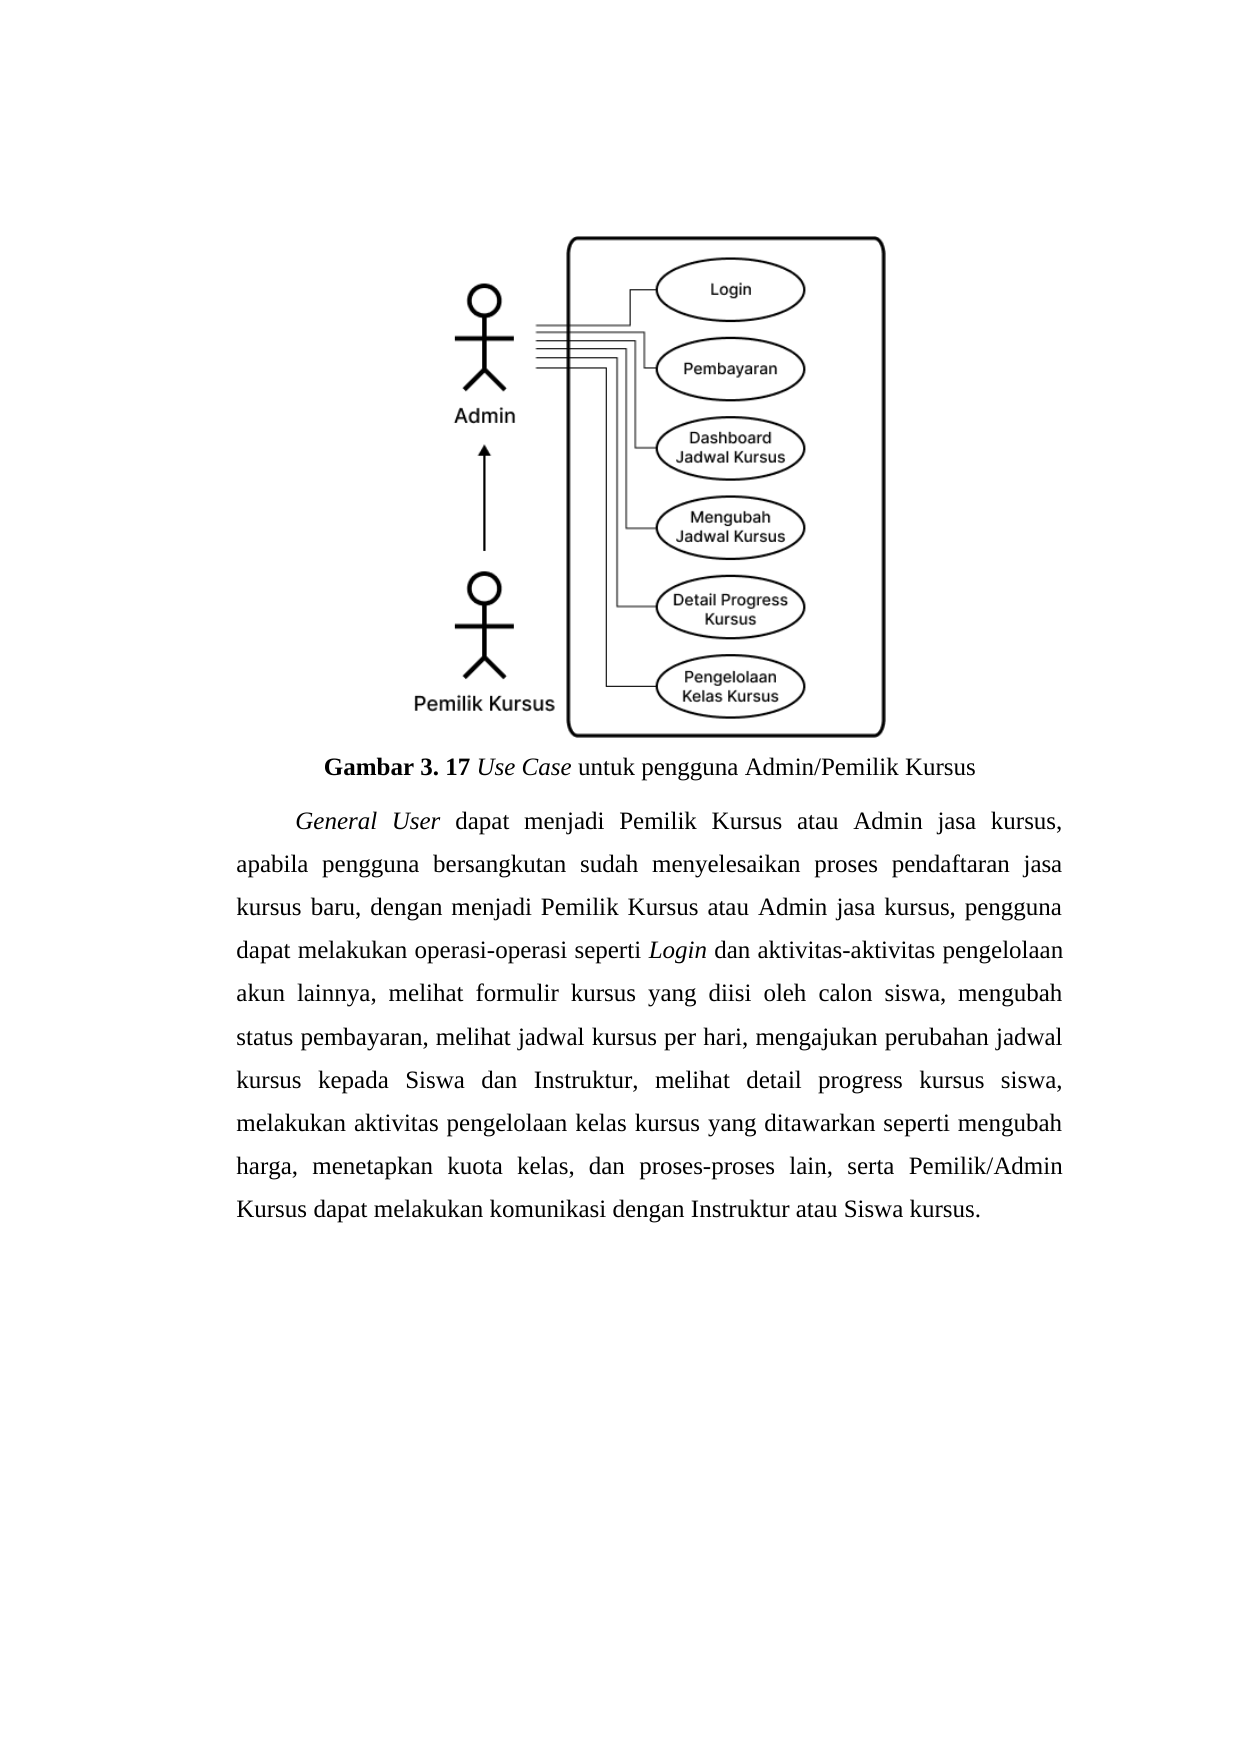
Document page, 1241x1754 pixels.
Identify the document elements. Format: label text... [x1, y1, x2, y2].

text General User dapat menjadi Pemilik Kursus atau Admin jasa kursus, apabila pengguna bersangkutan sudah menyelesaikan proses pendaftaran jasa kursus baru, dengan menjadi Pemilik Kursus atau Admin jasa kursus, pengguna dapat melakukan operasi-operasi seperti Login dan aktivitas-aktivitas pengelolaan akun lainnya, melihat formulir kursus yang diisi oleh calon siswa, mengubah status pembayaran, melihat jadwal kursus per hari, mengajukan perubahan jadwal kursus kepada Siswa dan Instruktur, melihat detail progress kursus siswa, melakukan aktivitas pengelolaan kelas kursus yang ditawarkan seperti mengubah harga, menetapkan kuota kelas, dan proses-proses lain, serta Pemilik/Admin Kursus dapat melakukan komunikasi dengan Instruktur atau Siswa kursus. [236, 806, 1063, 1223]
picture [413, 236, 886, 738]
